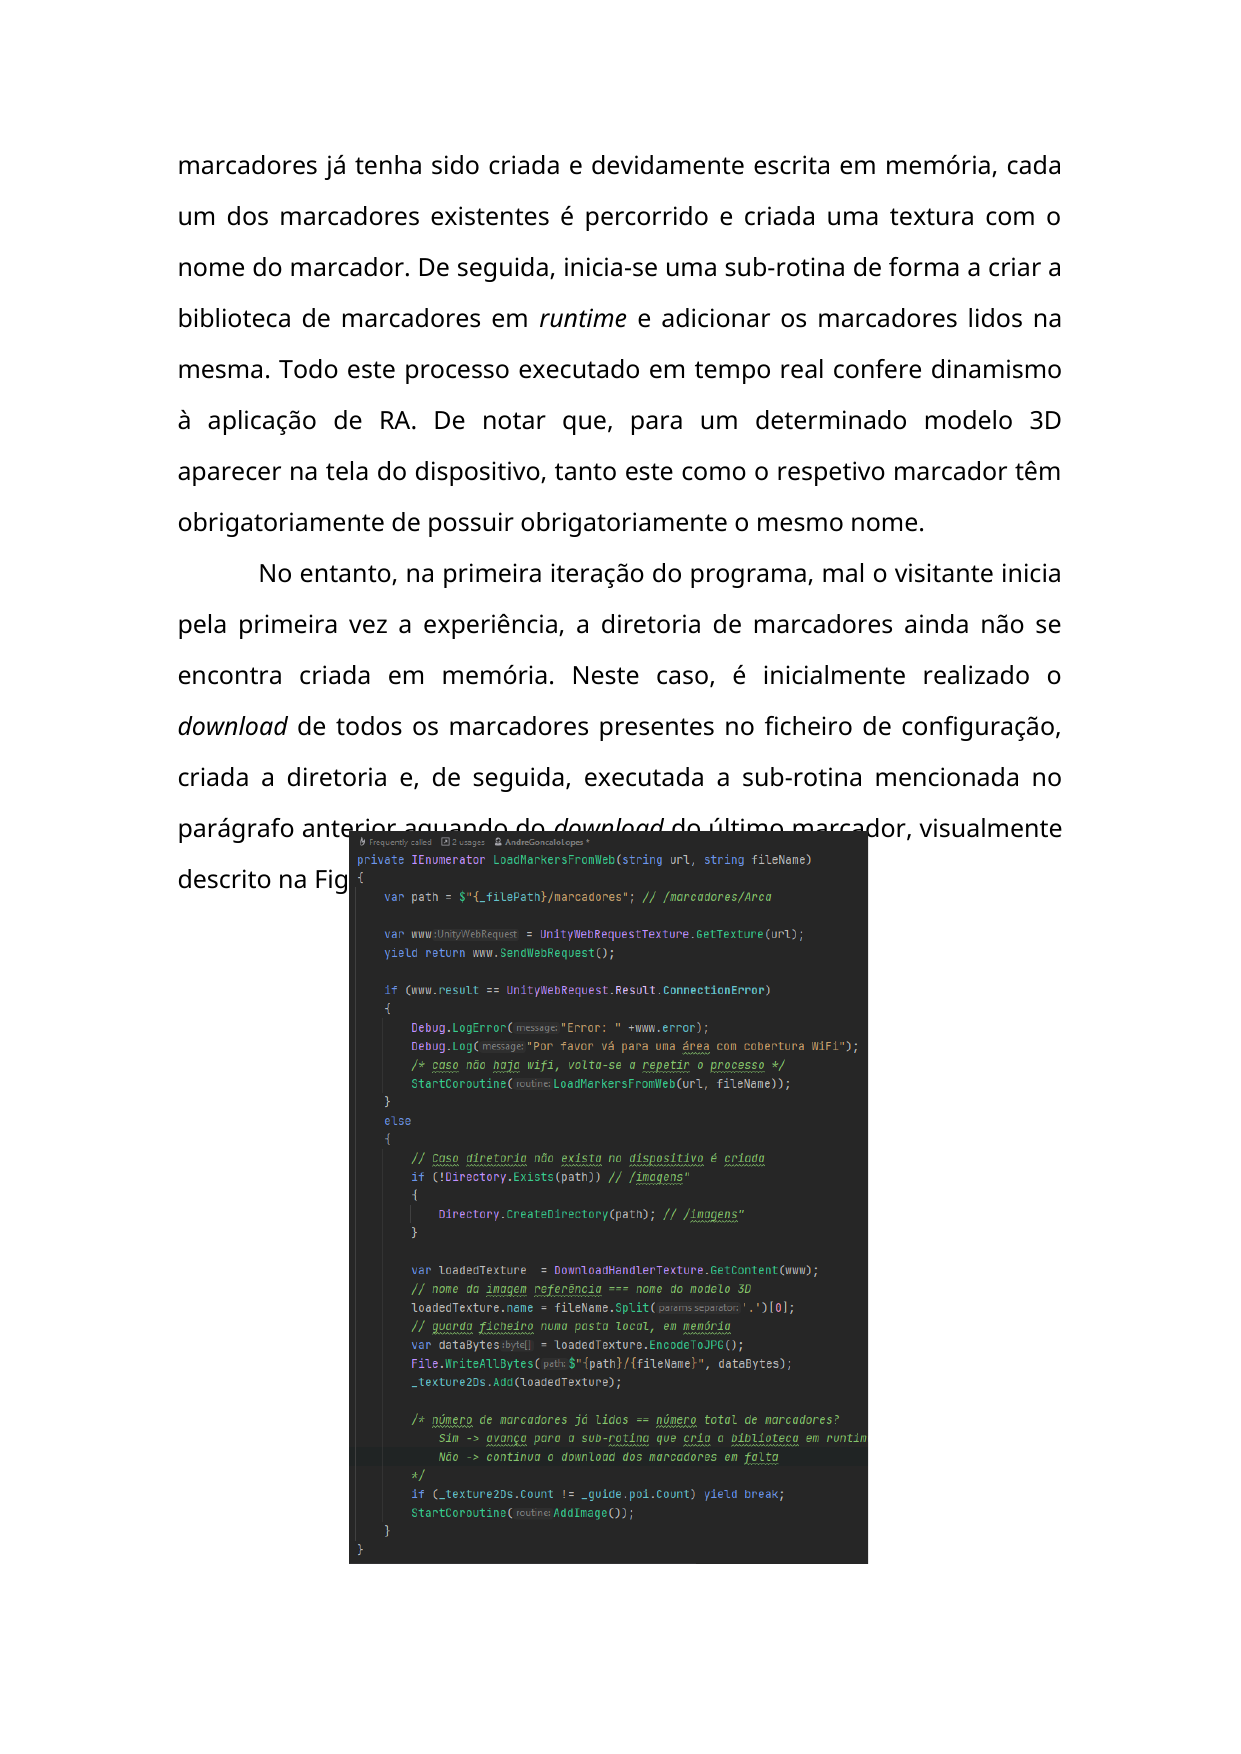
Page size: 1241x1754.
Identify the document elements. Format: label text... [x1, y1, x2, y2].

picture [349, 831, 869, 1564]
